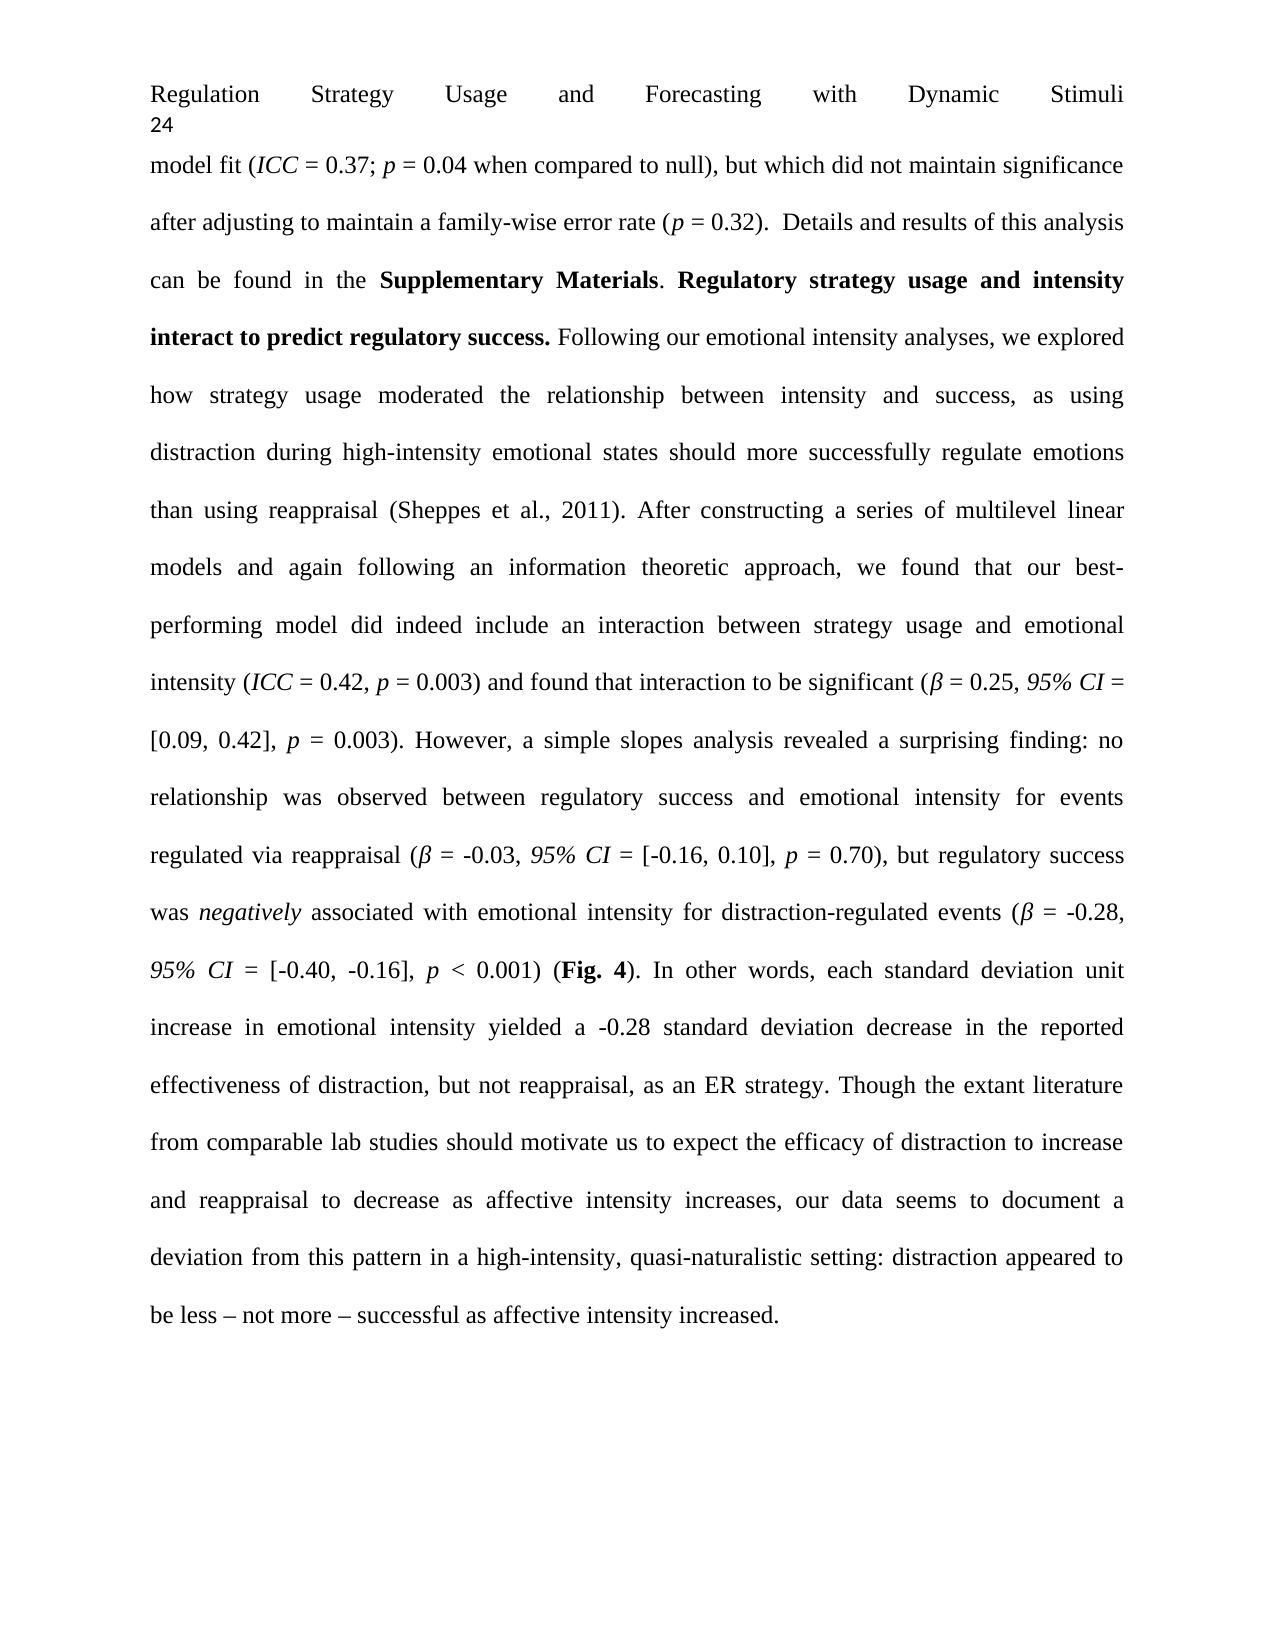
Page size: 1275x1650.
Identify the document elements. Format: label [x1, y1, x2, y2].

text [150, 150, 1125, 1329]
